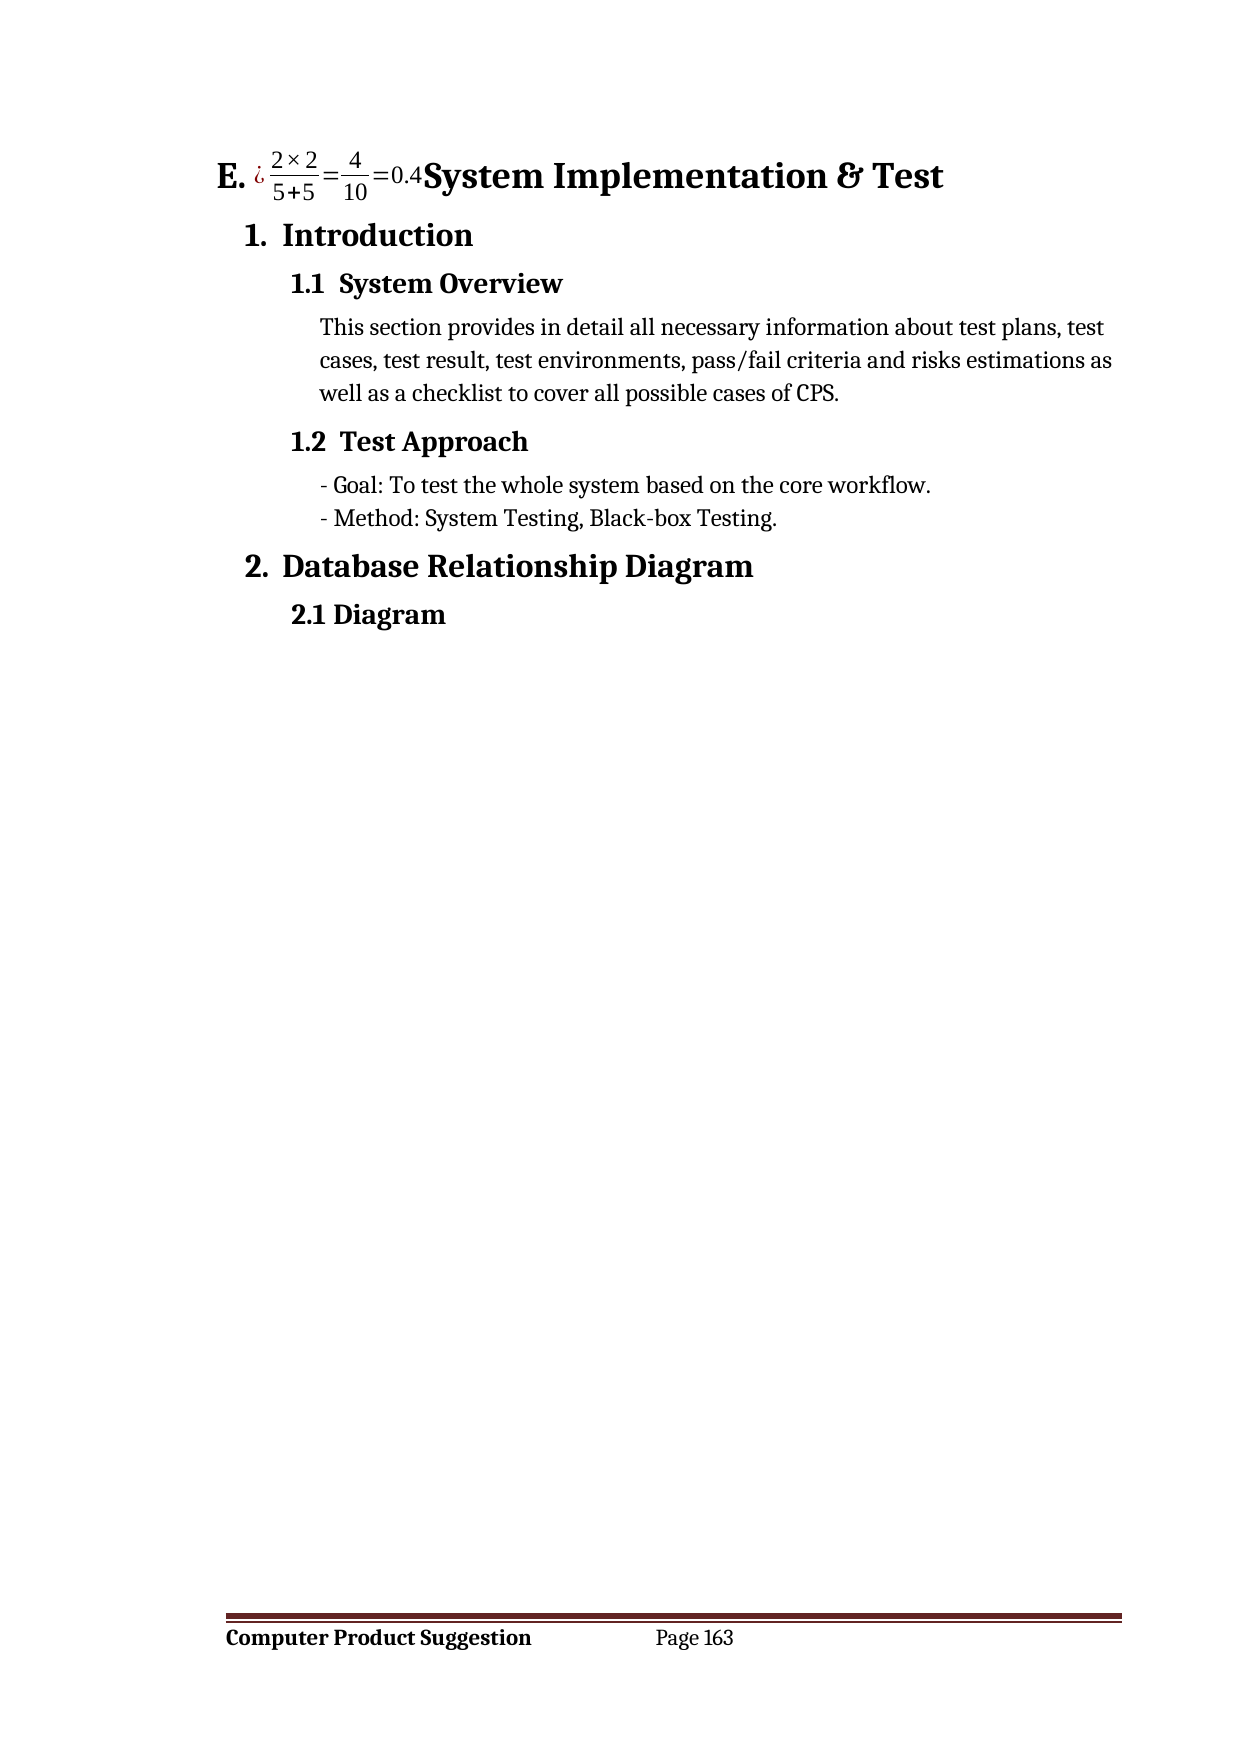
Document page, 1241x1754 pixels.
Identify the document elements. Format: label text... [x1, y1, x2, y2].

text This section provides in detail all necessary information about test plans, test cases, test result, test environments, pass/fail criteria and risks estimations as well as a checklist to cover all possible cases of CPS. [319, 313, 1122, 408]
subtitle Diagram [291, 598, 1122, 632]
subtitle Test Approach [291, 425, 1122, 458]
text - Method: System Testing, Black-box Testing. [319, 504, 1122, 533]
subtitle System Implementation & Test [216, 147, 1122, 206]
subtitle System Overview [291, 267, 1122, 301]
subtitle Introduction [244, 216, 1122, 255]
subtitle Database Relationship Diagram [244, 547, 1122, 586]
text - Goal: To test the whole system based on the core workflow. [319, 471, 1122, 499]
